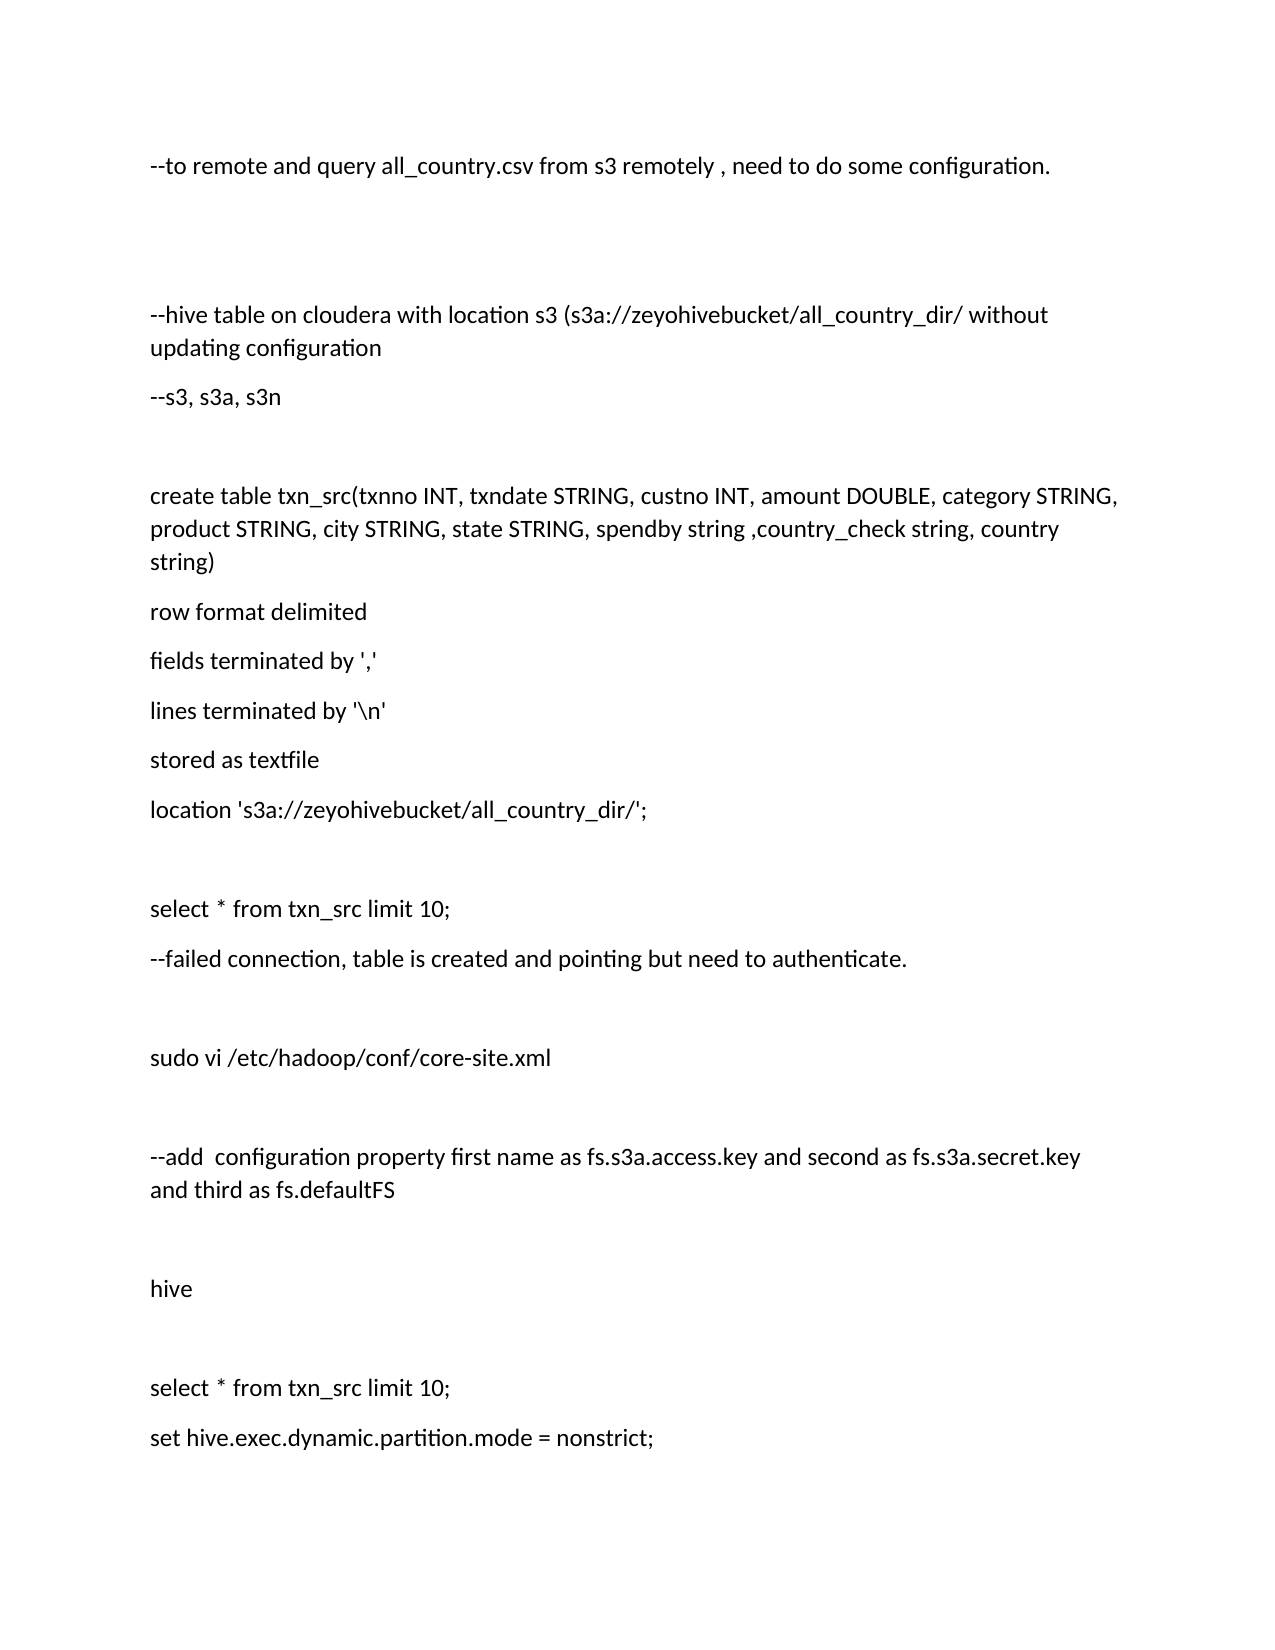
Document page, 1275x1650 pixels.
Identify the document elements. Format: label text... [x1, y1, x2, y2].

text hive [150, 1273, 1125, 1304]
text sudo vi /etc/hadoop/conf/core-site.xml [150, 1042, 1125, 1073]
text fields terminated by ',' [150, 645, 1125, 676]
text location 's3a://zeyohivebucket/all_country_dir/'; [150, 794, 1125, 825]
text select * from txn_src limit 10; [150, 893, 1125, 924]
text select * from txn_src limit 10; [150, 1372, 1125, 1403]
text create table txn_src(txnno INT, txndate STRING, custno INT, amount DOUBLE, category STRING, product STRING, city STRING, state STRING, spendby string ,country_check string, country string) [150, 480, 1125, 577]
text --hive table on cloudera with location s3 (s3a://zeyohivebucket/all_country_dir/ without updating configuration [150, 299, 1125, 362]
text --to remote and query all_country.csv from s3 remotely , need to do some configuration. [150, 150, 1125, 181]
text --s3, s3a, s3n [150, 381, 1125, 412]
text --failed connection, table is created and pointing but need to authenticate. [150, 943, 1125, 973]
text set hive.exec.dynamic.partition.mode = nonstrict; [150, 1422, 1125, 1453]
text stored as textfile [150, 744, 1125, 775]
text row format delimited [150, 596, 1125, 626]
text --add configuration property first name as fs.s3a.access.key and second as fs.s3a.secret.key and third as fs.defaultFS [150, 1141, 1125, 1205]
text lines terminated by '\n' [150, 695, 1125, 726]
